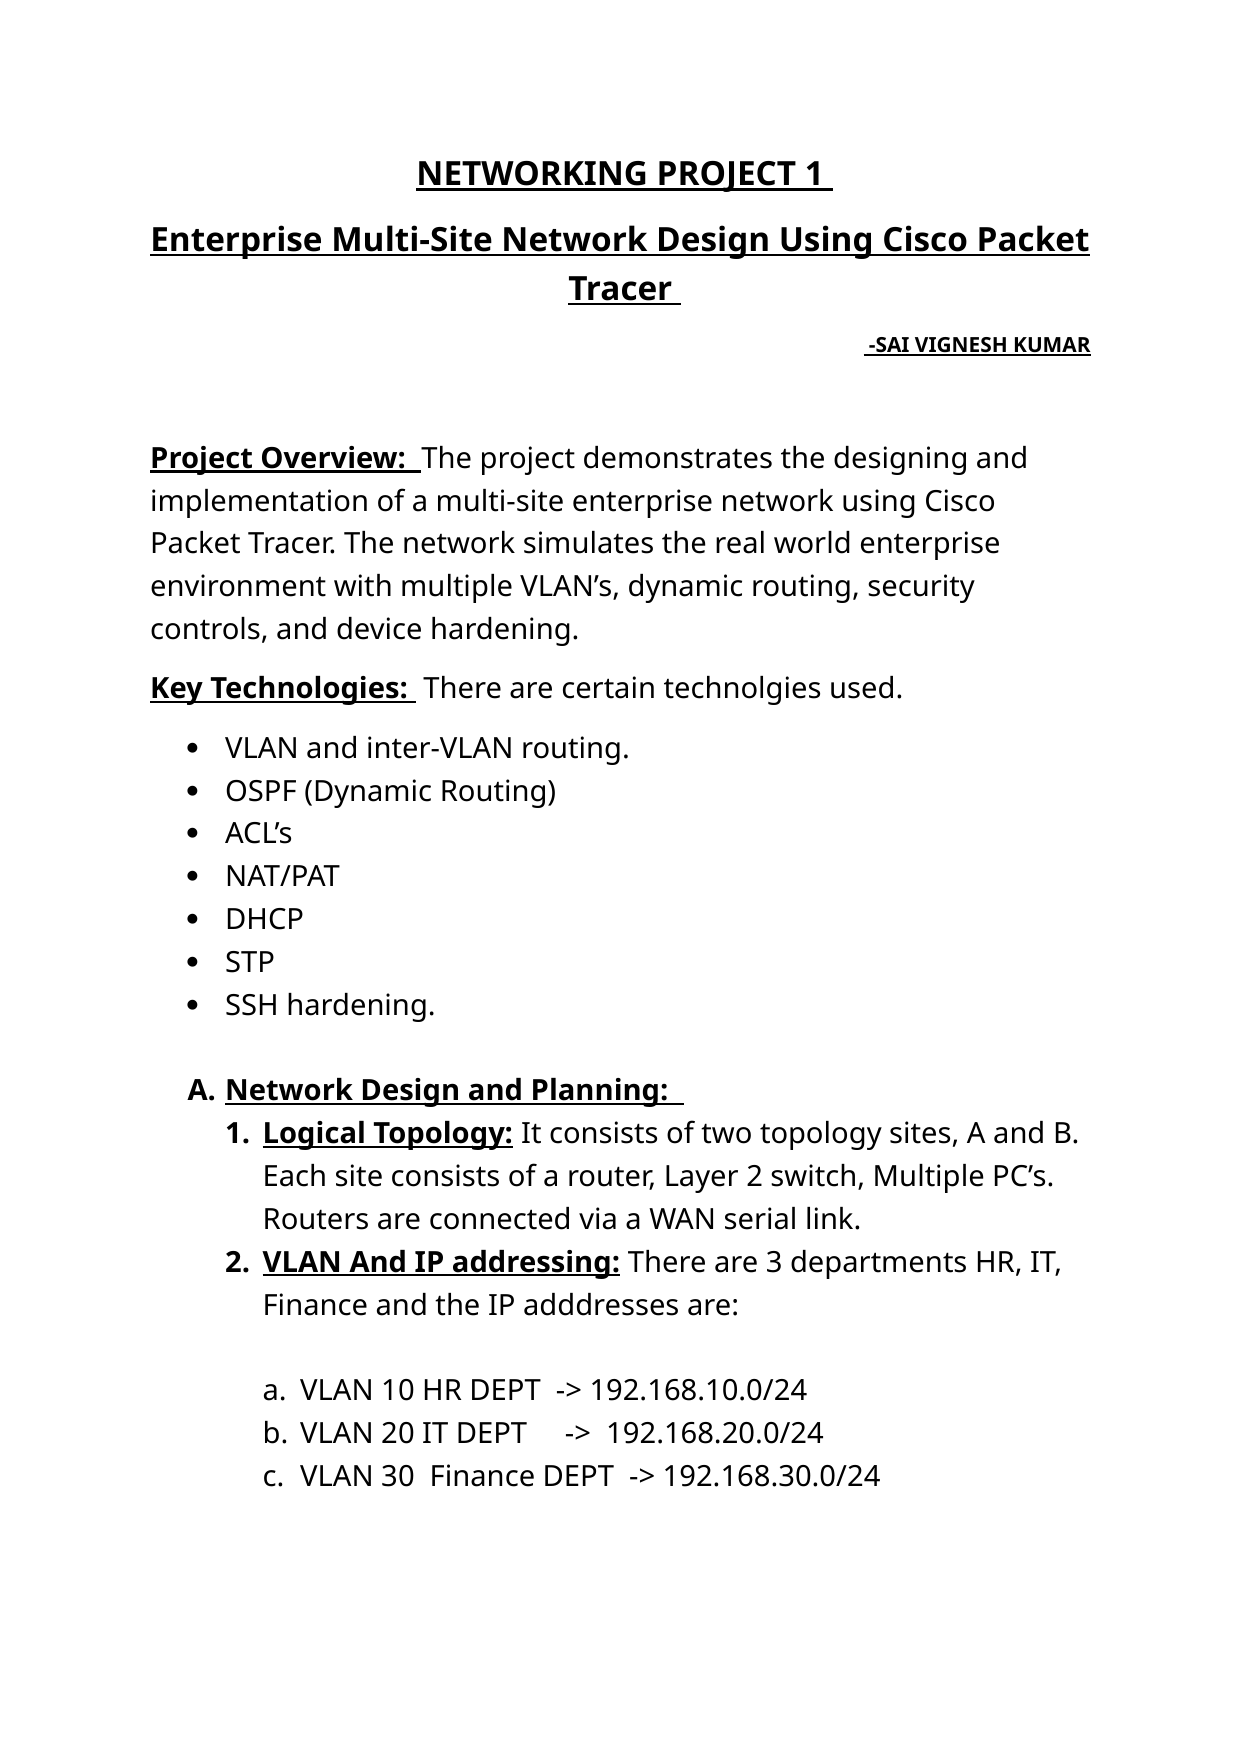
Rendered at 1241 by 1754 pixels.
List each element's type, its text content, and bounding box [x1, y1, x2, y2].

text Project Overview: The project demonstrates the designing and implementation of a multi-site enterprise network using Cisco Packet Tracer. The network simulates the real world enterprise environment with multiple VLAN’s, dynamic routing, security controls, and device hardening. [150, 437, 1090, 648]
text -SAI VIGNESH KUMAR [150, 330, 1090, 359]
list VLAN 10 HR DEPT -> 192.168.10.0/24 [262, 1369, 1090, 1409]
list VLAN 30 Finance DEPT -> 192.168.30.0/24 [262, 1455, 1090, 1495]
text Enterprise Multi-Site Network Design Using Cisco Packet Tracer [150, 256, 1090, 310]
list OSPF (Dynamic Routing) [187, 770, 1090, 810]
list VLAN and inter-VLAN routing. [187, 727, 1090, 767]
list NAT/PAT [187, 856, 1090, 895]
text NETWORKING PROJECT 1 [150, 150, 1090, 195]
list STP [187, 941, 1090, 981]
text Enterprise Multi-Site Network Design Using Cisco Packet Tracer [150, 216, 1090, 254]
text Key Technologies: There are certain technolgies used. [150, 668, 1090, 707]
list Logical Topology: It consists of two topology sites, A and B. Each site consists of a router, Layer 2 switch, Multiple PC’s. Routers are connected via a WAN serial link. [225, 1112, 1090, 1238]
list ACL’s [187, 813, 1090, 852]
list SSH hardening. [187, 984, 1090, 1024]
list VLAN 20 IT DEPT -> 192.168.20.0/24 [262, 1412, 1090, 1452]
list Network Design and Planning: [187, 1070, 1090, 1109]
list VLAN And IP addressing: There are 3 departments HR, IT, Finance and the IP adddresses are: [225, 1241, 1090, 1323]
list DHCP [187, 898, 1090, 938]
